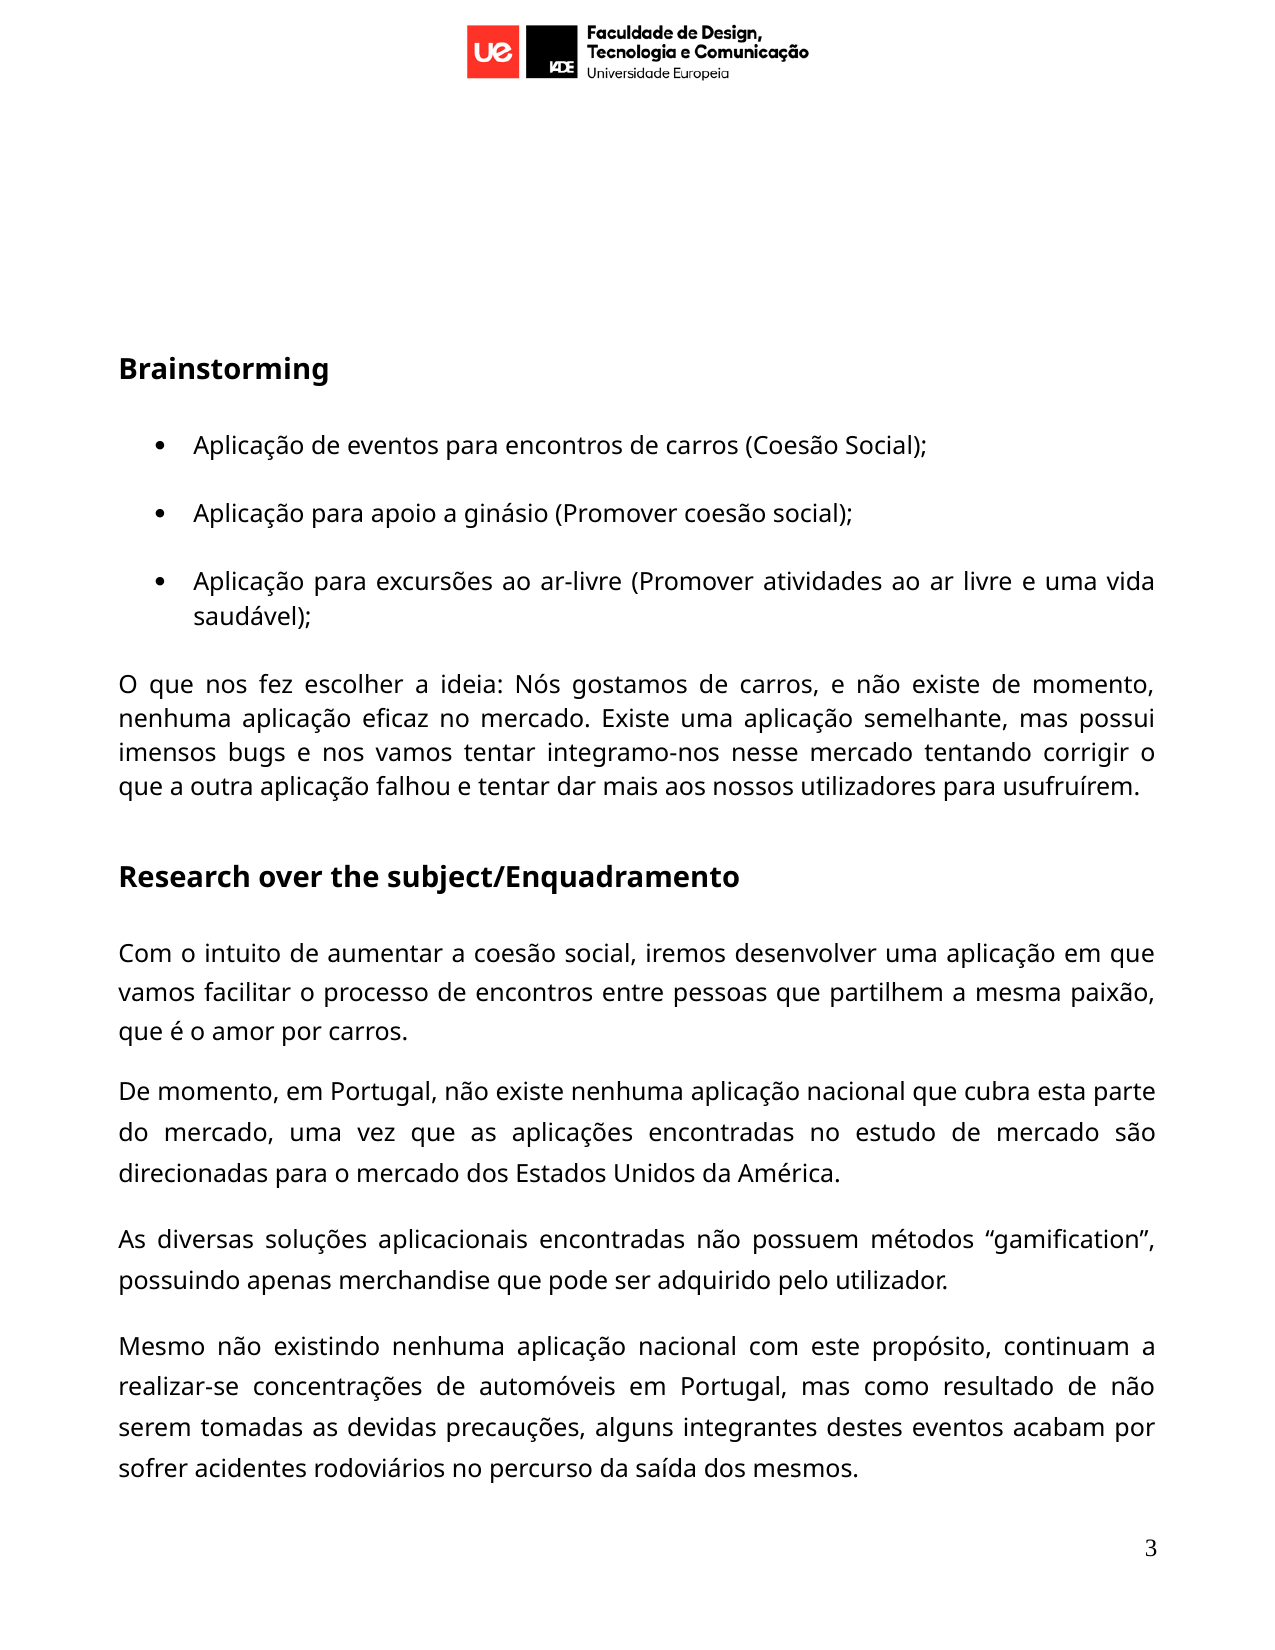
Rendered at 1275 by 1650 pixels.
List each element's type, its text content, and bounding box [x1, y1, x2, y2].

text De momento, em Portugal, não existe nenhuma aplicação nacional que cubra esta parte do mercado, uma vez que as aplicações encontradas no estudo de mercado são direcionadas para o mercado dos Estados Unidos da América. [118, 1074, 1157, 1190]
subtitle Brainstorming [118, 348, 1157, 388]
picture [440, 5, 835, 100]
list Aplicação para excursões ao ar-livre (Promover atividades ao ar livre e uma vida saudável); [156, 564, 1157, 632]
text O que nos fez escolher a ideia: Nós gostamos de carros, e não existe de momento, nenhuma aplicação eficaz no mercado. Existe uma aplicação semelhante, mas possui imensos bugs e nos vamos tentar integramo-nos nesse mercado tentando corrigir o que a outra aplicação falhou e tentar dar mais aos nossos utilizadores para usufruírem. [118, 666, 1157, 802]
text Com o intuito de aumentar a coesão social, iremos desenvolver uma aplicação em que vamos facilitar o processo de encontros entre pessoas que partilhem a mesma paixão, que é o amor por carros. [118, 936, 1157, 1048]
list Aplicação para apoio a ginásio (Promover coesão social); [156, 496, 1157, 530]
text As diversas soluções aplicacionais encontradas não possuem métodos “gamification”, possuindo apenas merchandise que pode ser adquirido pelo utilizador. [118, 1221, 1157, 1296]
list Aplicação de eventos para encontros de carros (Coesão Social); [156, 428, 1157, 462]
subtitle Research over the subject/Enquadramento [118, 856, 1157, 896]
text Mesmo não existindo nenhuma aplicação nacional com este propósito, continuam a realizar-se concentrações de automóveis em Portugal, mas como resultado de não serem tomadas as devidas precauções, alguns integrantes destes eventos acabam por sofrer acidentes rodoviários no percurso da saída dos mesmos. [118, 1328, 1157, 1485]
